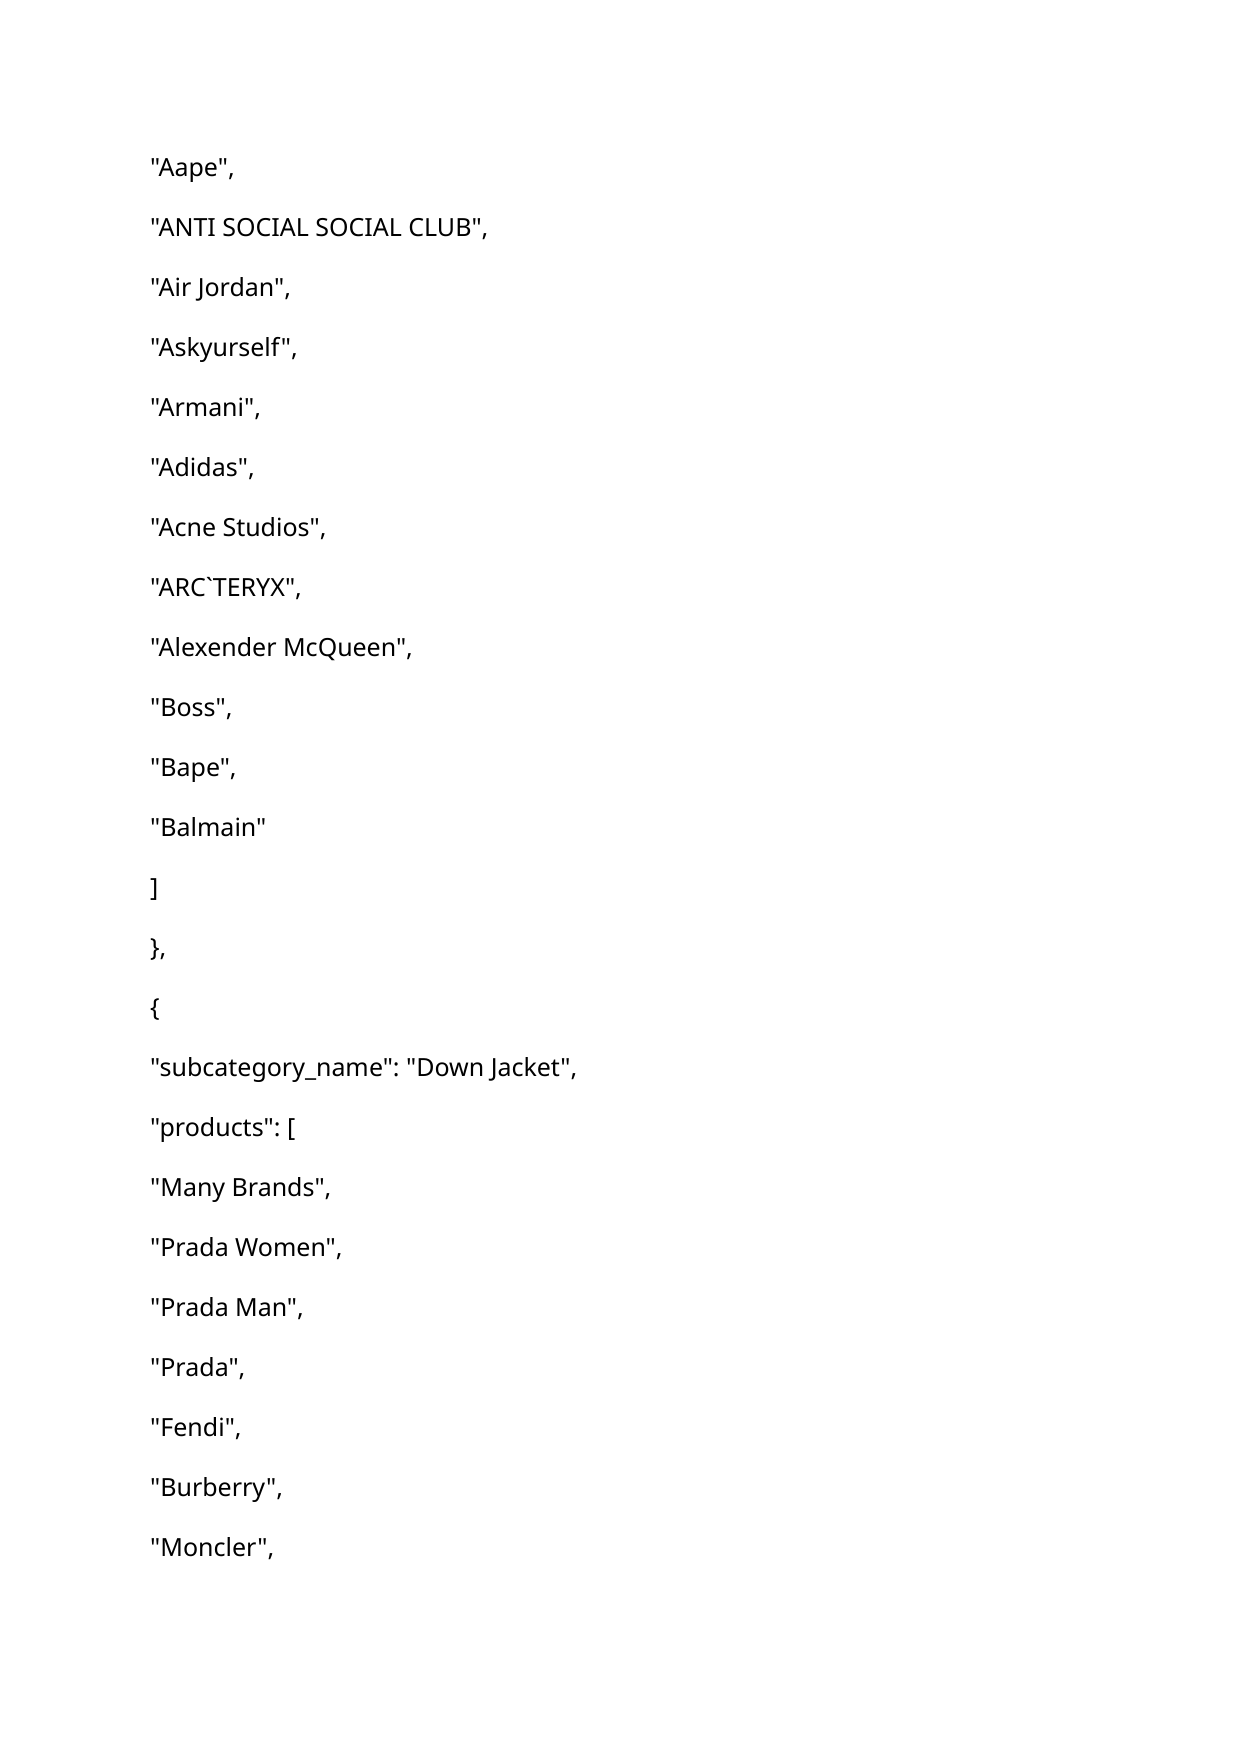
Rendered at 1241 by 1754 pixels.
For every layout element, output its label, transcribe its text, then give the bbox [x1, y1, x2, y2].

text "Many Brands", [150, 1170, 1090, 1204]
text "Burberry", [150, 1470, 1090, 1504]
text "subcategory_name": "Down Jacket", [150, 1050, 1090, 1084]
text "Prada", [150, 1350, 1090, 1384]
text "Alexender McQueen", [150, 630, 1090, 664]
text "Prada Man", [150, 1290, 1090, 1324]
text "Askyurself", [150, 330, 1090, 364]
text "Aape", [150, 150, 1090, 184]
text "Bape", [150, 750, 1090, 784]
text }, [150, 930, 1090, 964]
text "Air Jordan", [150, 270, 1090, 304]
text ] [150, 870, 1090, 904]
text "ANTI SOCIAL SOCIAL CLUB", [150, 210, 1090, 244]
text "Acne Studios", [150, 510, 1090, 544]
text "Fendi", [150, 1410, 1090, 1444]
text "Adidas", [150, 450, 1090, 484]
text { [150, 990, 1090, 1024]
text "products": [ [150, 1110, 1090, 1144]
text "Prada Women", [150, 1230, 1090, 1264]
text "Balmain" [150, 810, 1090, 844]
text "Armani", [150, 390, 1090, 424]
text "Moncler", [150, 1530, 1090, 1564]
text "Boss", [150, 690, 1090, 724]
text "ARC`TERYX", [150, 570, 1090, 604]
